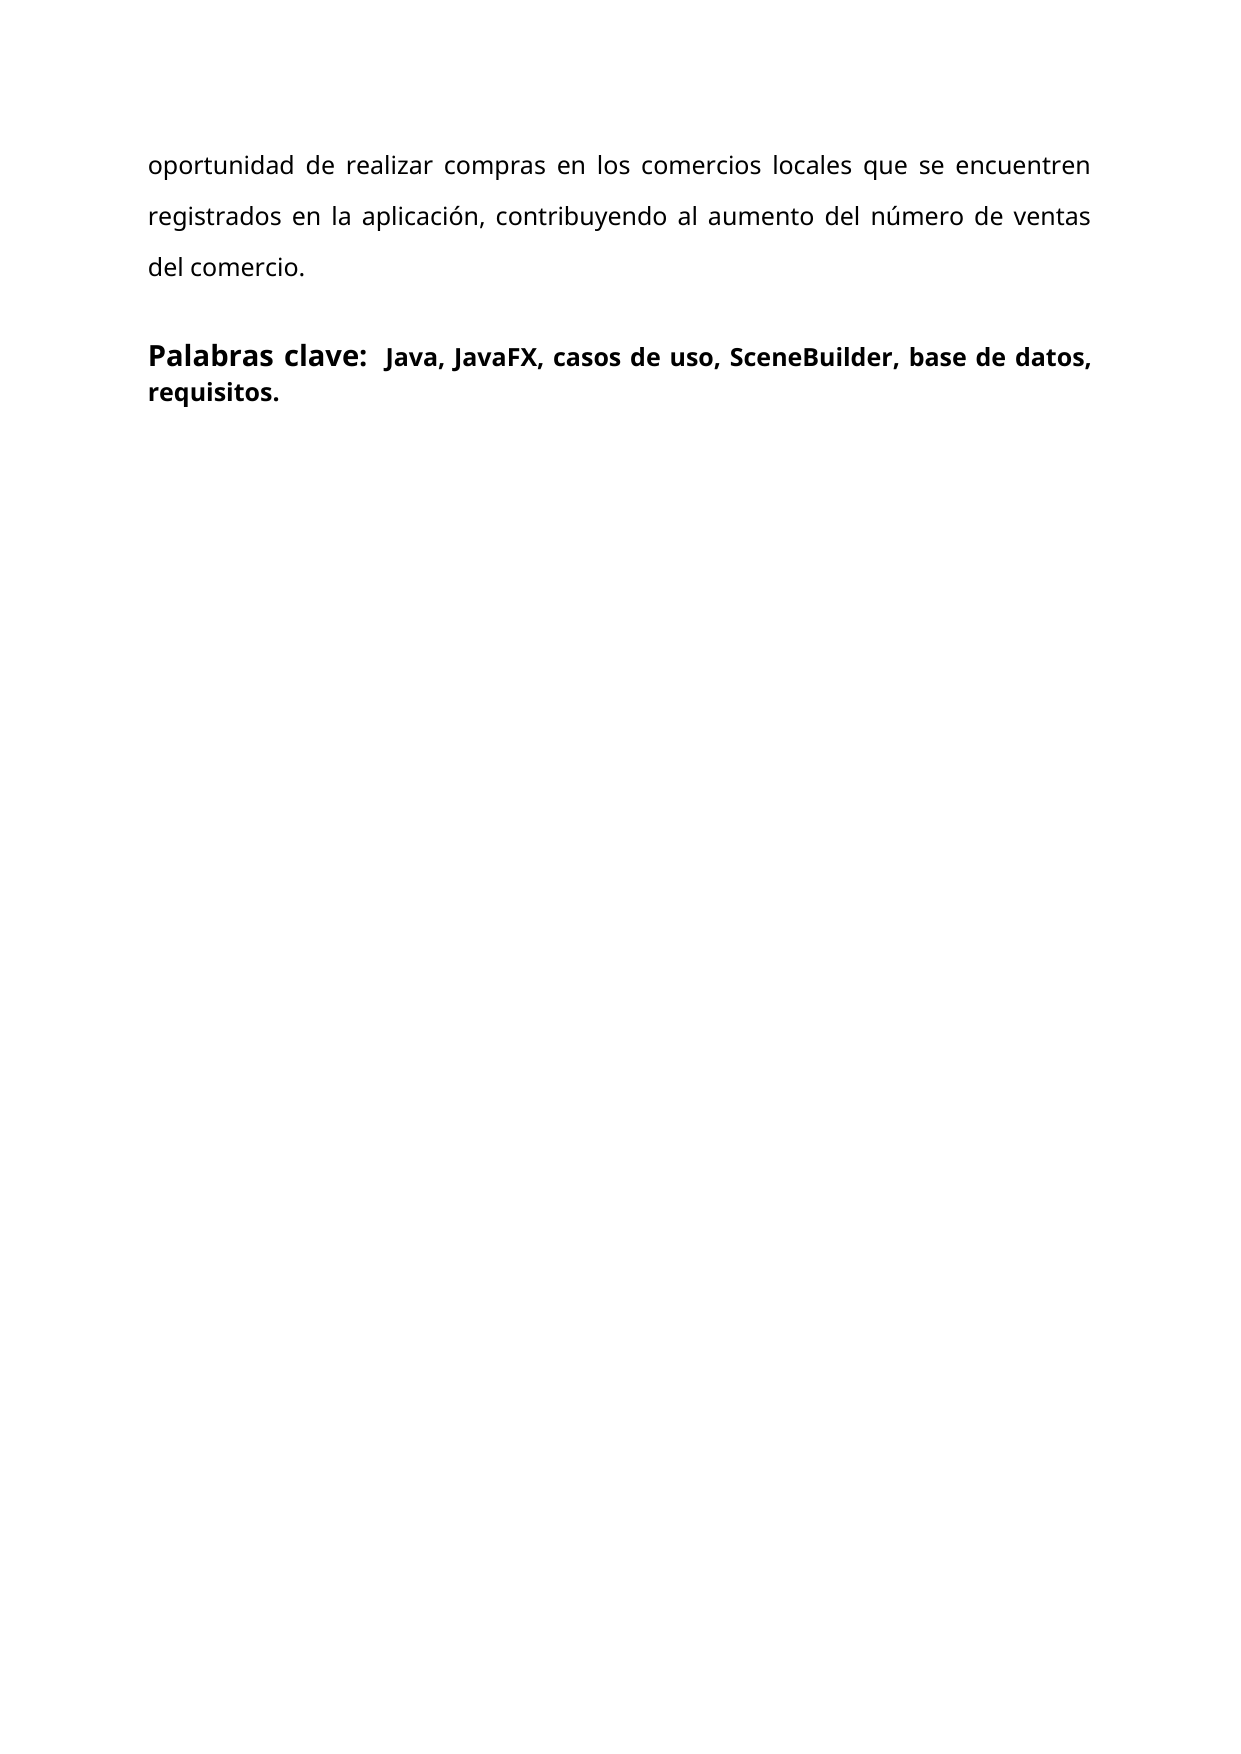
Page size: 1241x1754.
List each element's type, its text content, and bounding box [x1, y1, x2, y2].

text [148, 148, 1092, 284]
text Palabras clave: Java, JavaFX, casos de uso, SceneBuilder, base de datos, requisitos. [148, 335, 1092, 409]
